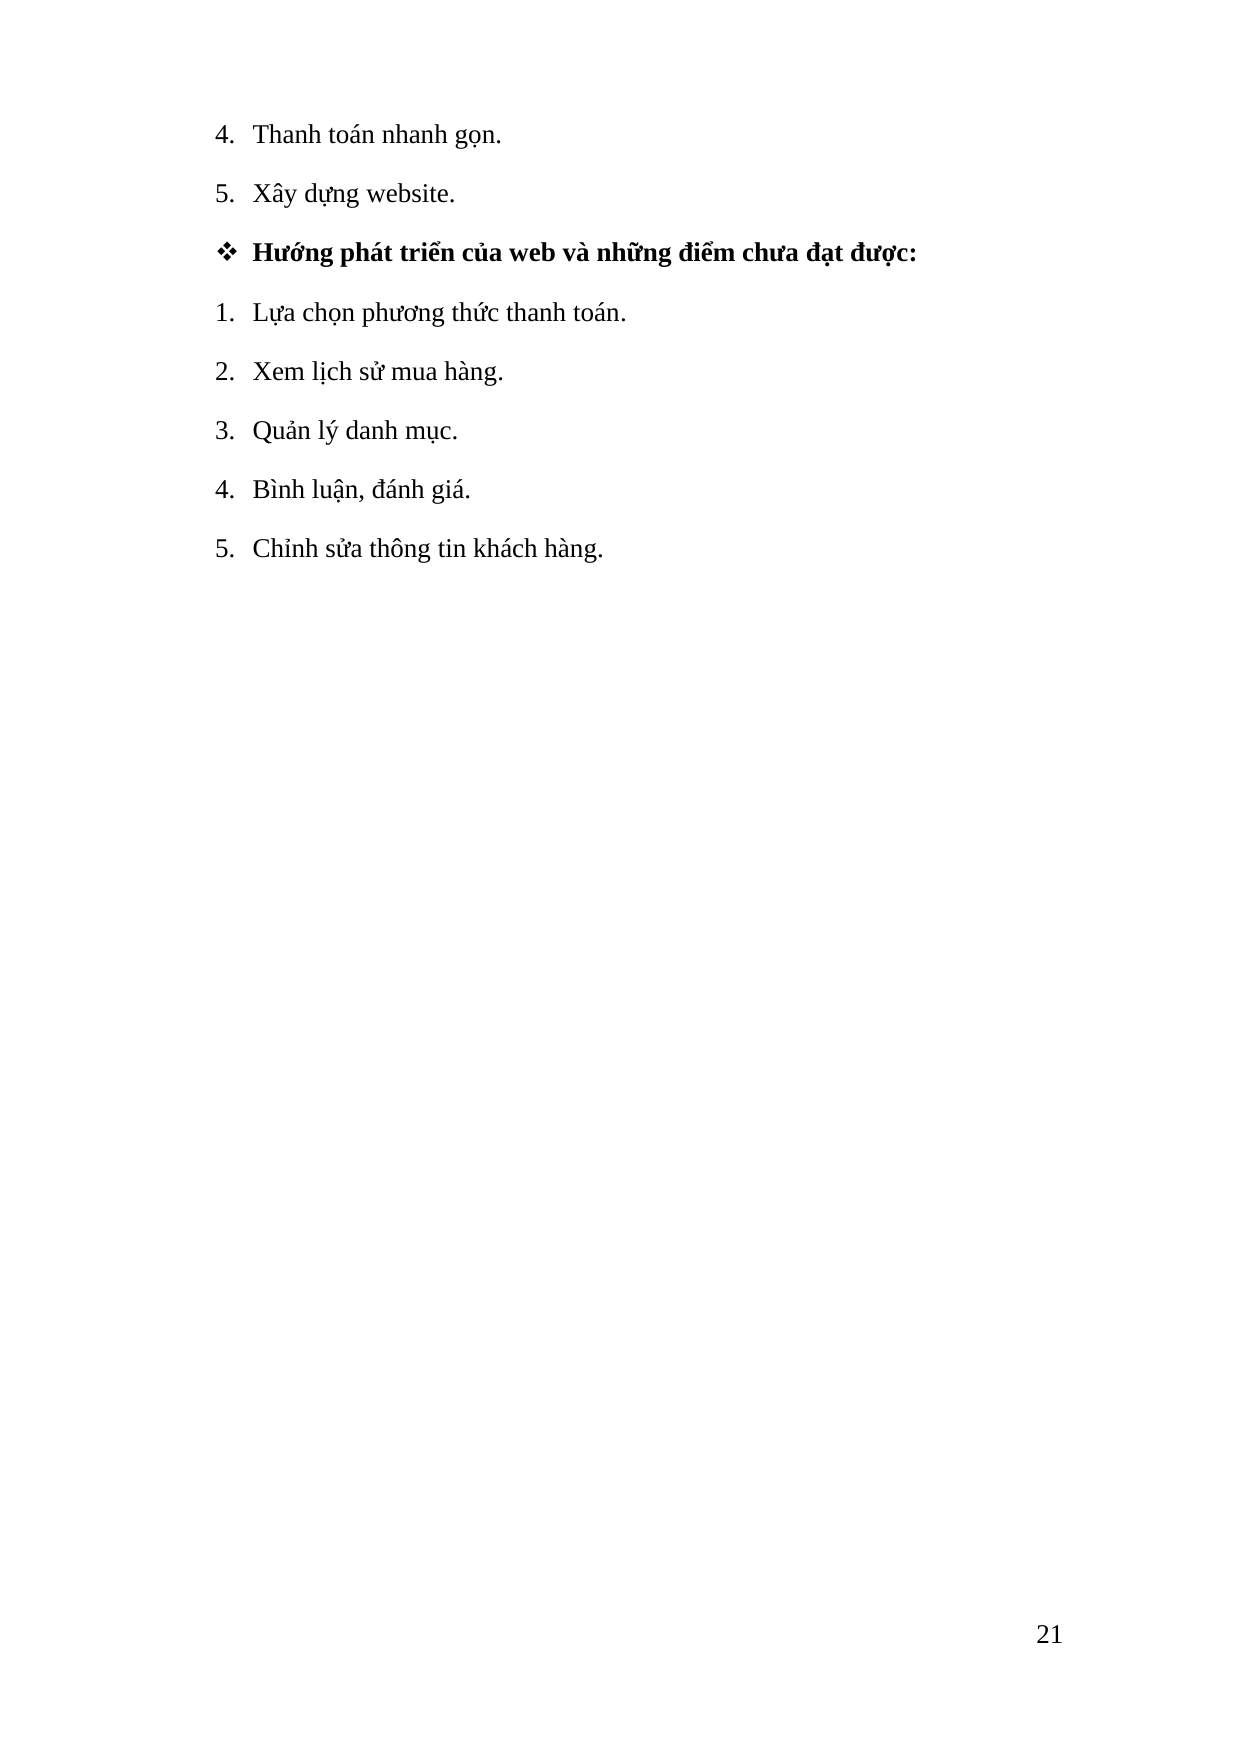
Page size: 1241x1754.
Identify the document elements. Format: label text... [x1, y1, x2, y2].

list Xây dựng website. [215, 177, 1063, 208]
list Quản lý danh mục. [215, 414, 1063, 445]
list Lựa chọn phương thức thanh toán. [215, 296, 1063, 327]
list Hướng phát triển của web và những điểm chưa đạt được: [215, 236, 1063, 268]
list Thanh toán nhanh gọn. [215, 118, 1063, 149]
list Xem lịch sử mua hàng. [215, 355, 1063, 386]
list Chỉnh sửa thông tin khách hàng. [215, 532, 1063, 564]
list Bình luận, đánh giá. [215, 473, 1063, 504]
